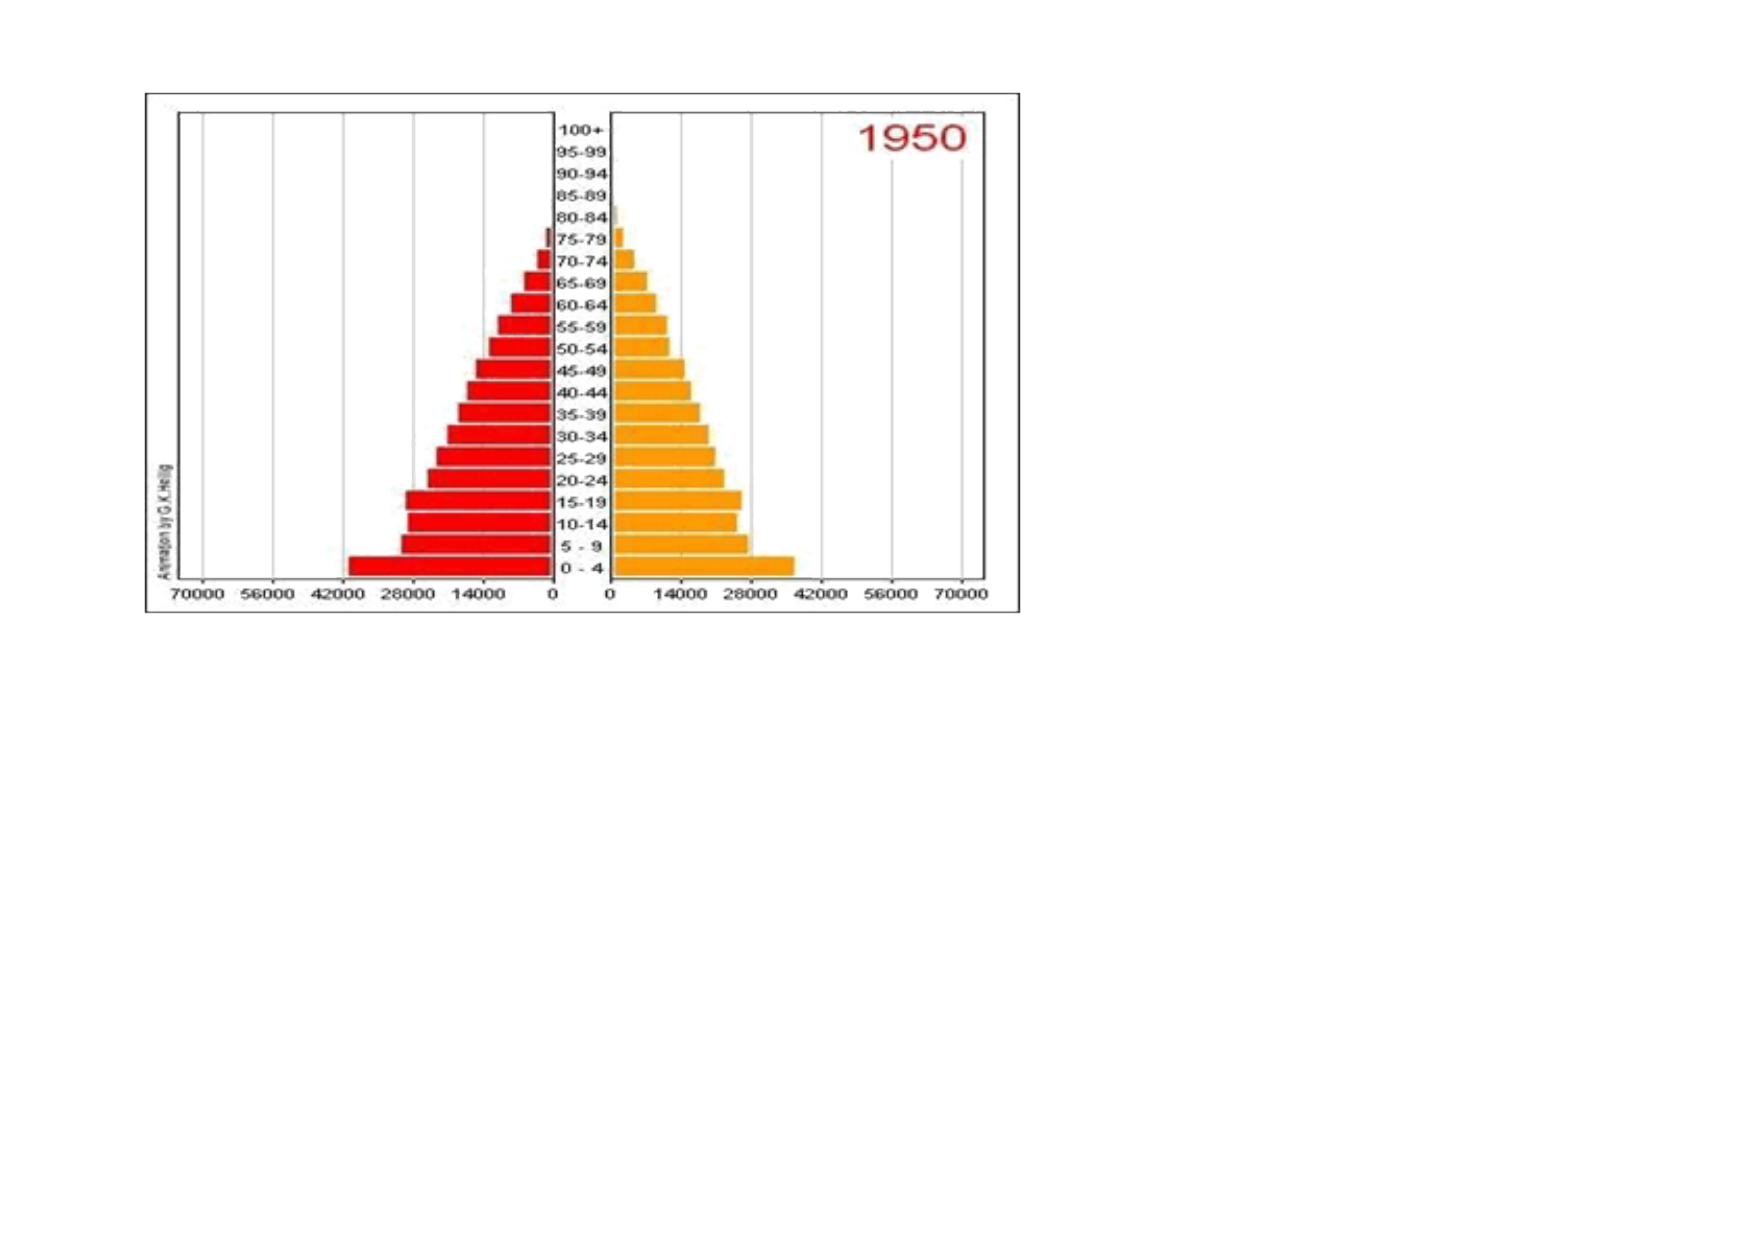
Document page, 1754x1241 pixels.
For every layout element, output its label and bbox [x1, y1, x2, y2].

picture [141, 91, 1023, 618]
